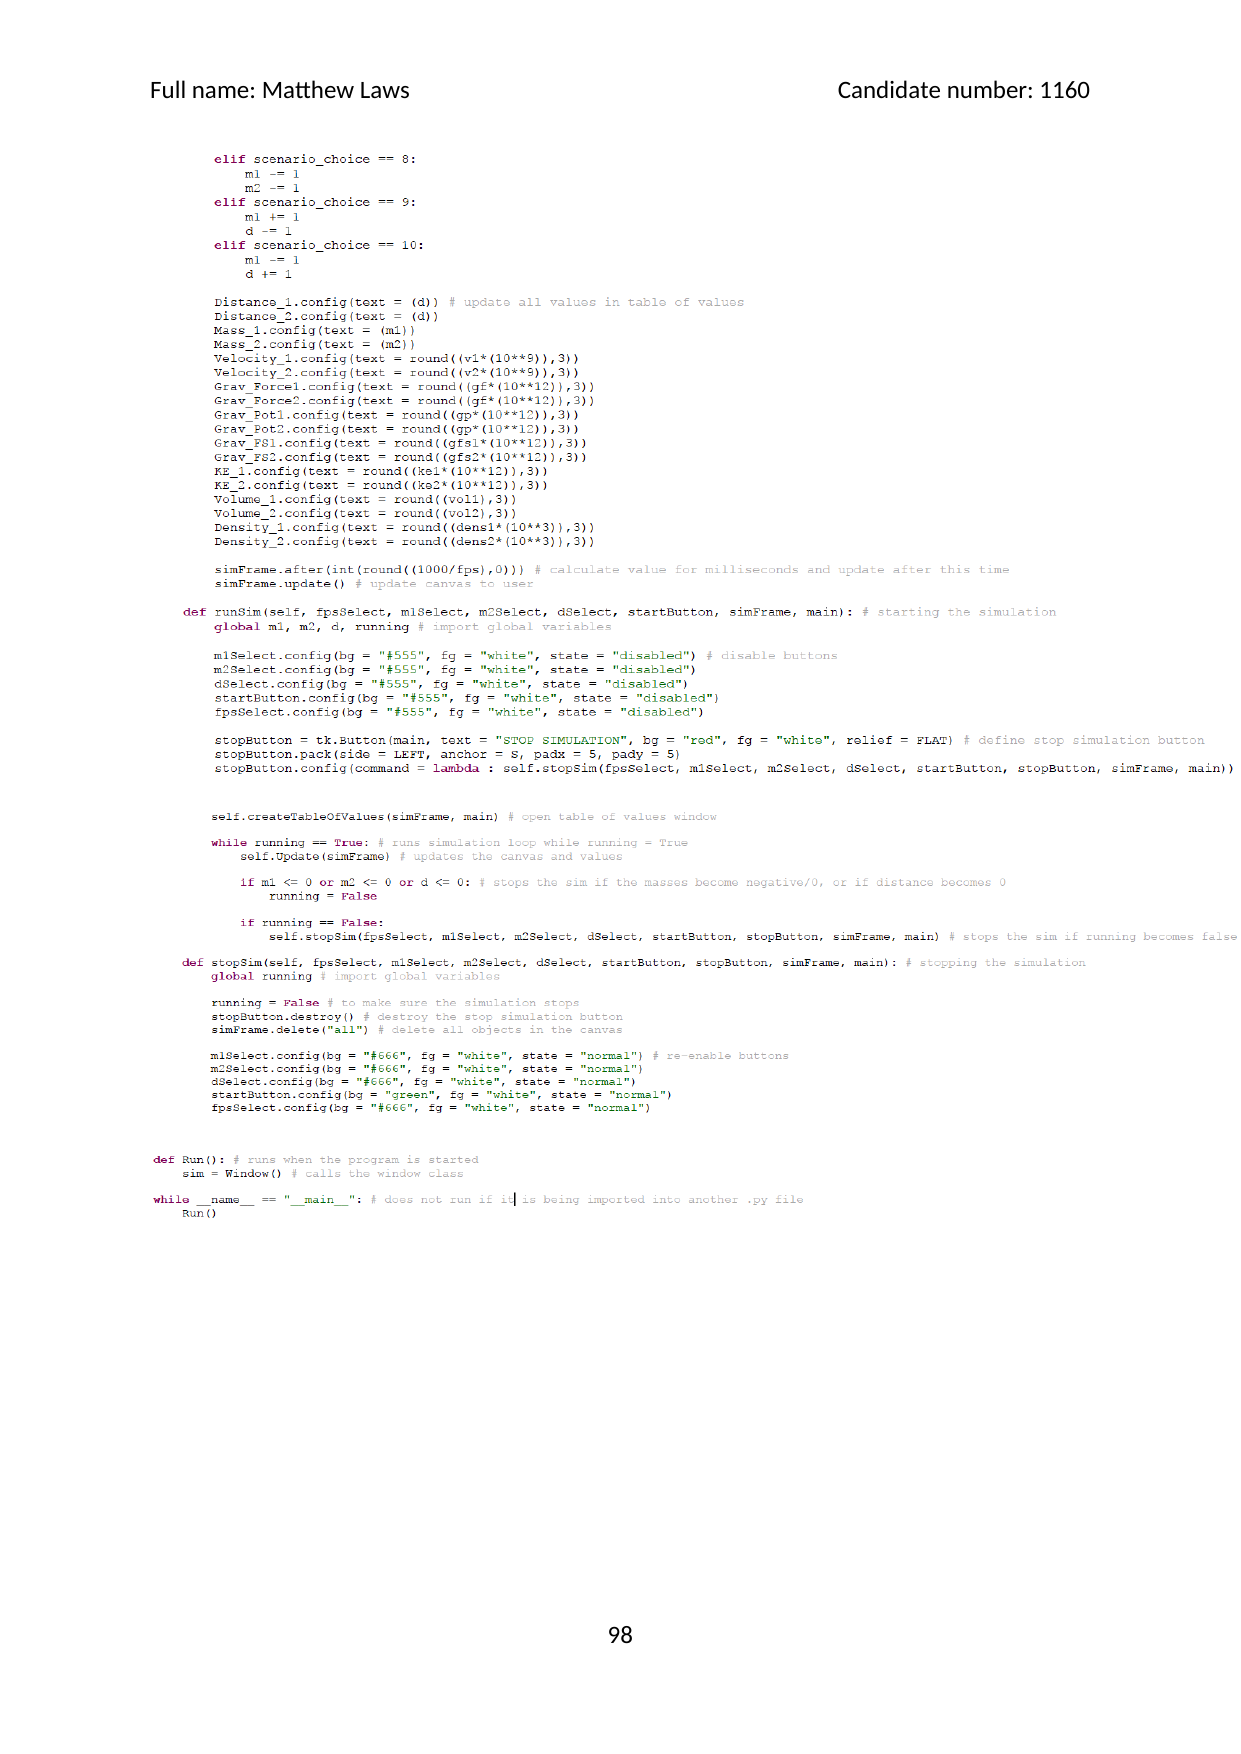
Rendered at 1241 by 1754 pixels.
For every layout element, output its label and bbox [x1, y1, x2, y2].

picture [150, 795, 1240, 1219]
picture [150, 150, 1237, 777]
